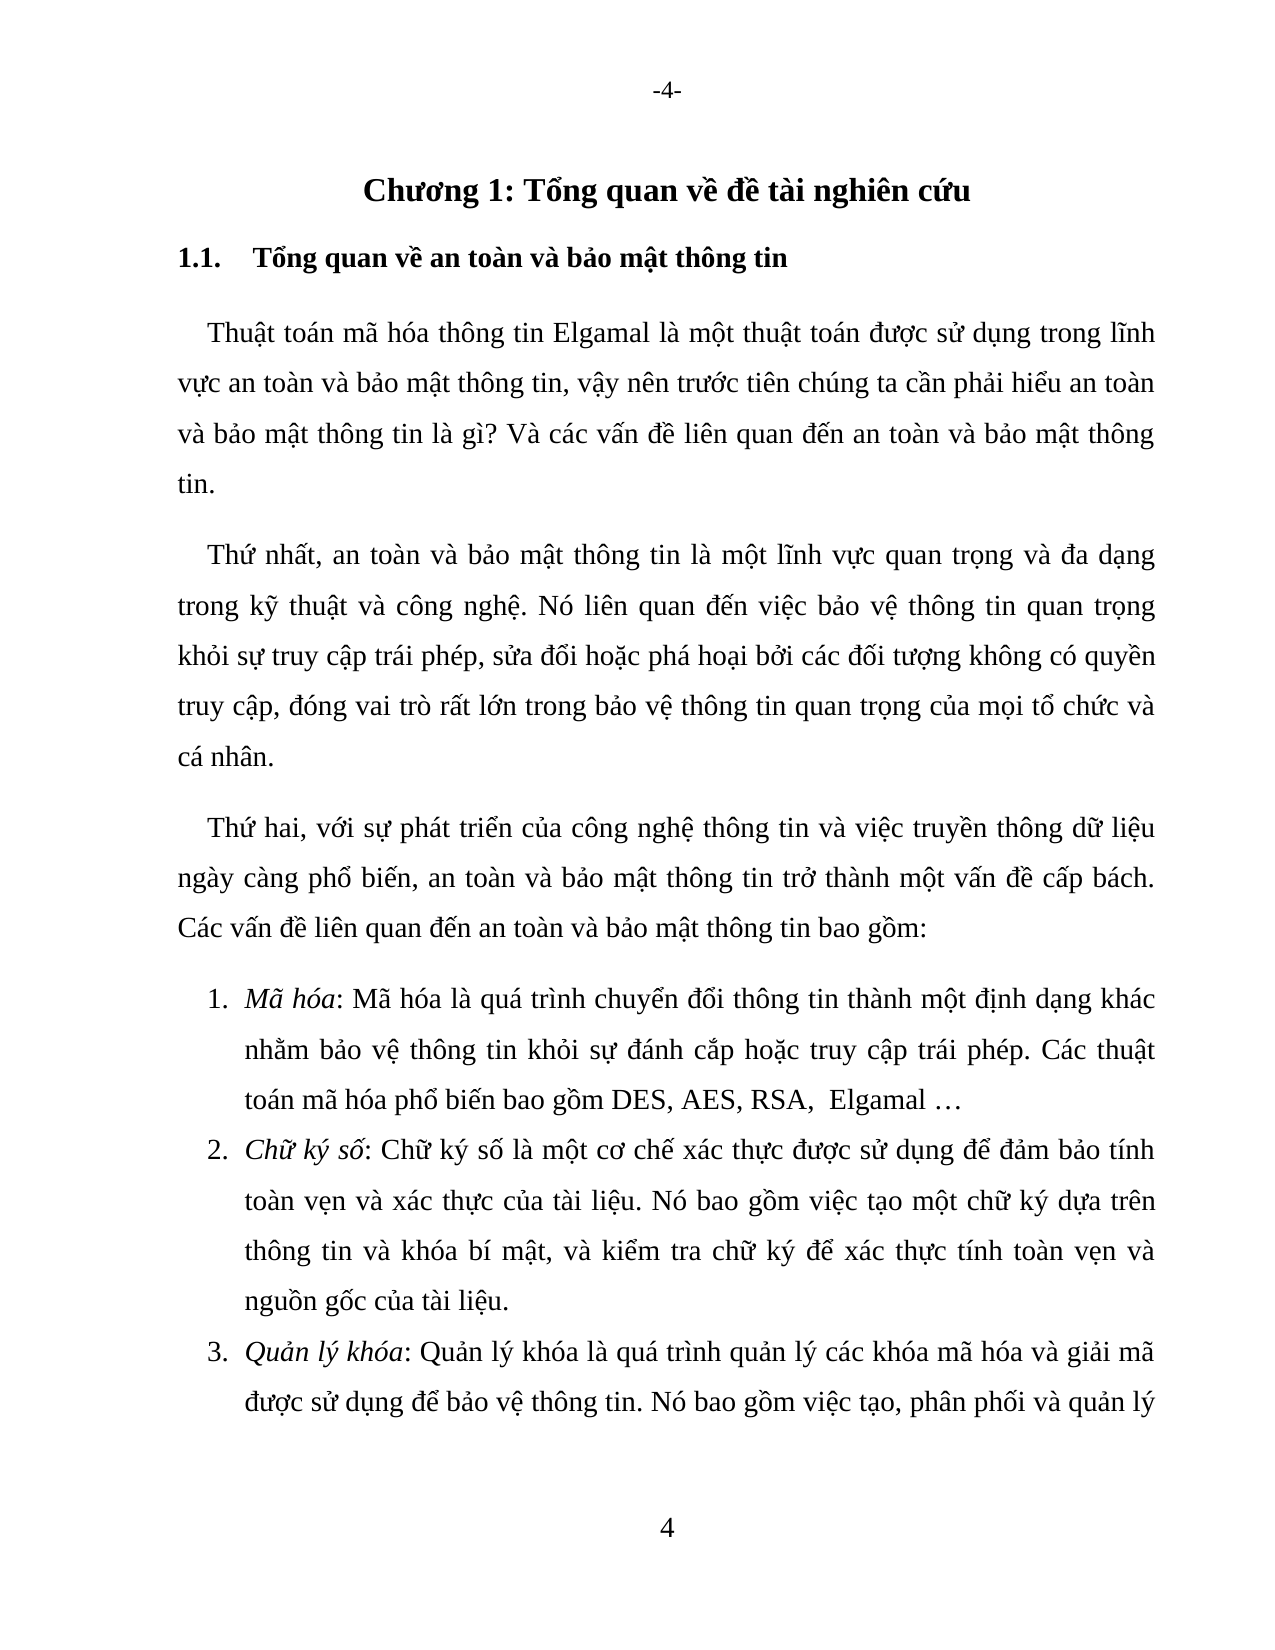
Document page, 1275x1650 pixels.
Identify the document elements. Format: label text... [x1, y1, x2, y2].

text Thứ hai, với sự phát triển của công nghệ thông tin và việc truyền thông dữ liệu ngày càng phổ biến, an toàn và bảo mật thông tin trở thành một vấn đề cấp bách. Các vấn đề liên quan đến an toàn và bảo mật thông tin bao gồm: [177, 810, 1157, 944]
subtitle Chương 1: Tổng quan về đề tài nghiên cứu [177, 170, 1157, 208]
subtitle Tổng quan về an toàn và bảo mật thông tin [177, 240, 1157, 273]
text Thuật toán mã hóa thông tin Elgamal là một thuật toán được sử dụng trong lĩnh vực an toàn và bảo mật thông tin, vậy nên trước tiên chúng ta cần phải hiểu an toàn và bảo mật thông tin là gì? Và các vấn đề liên quan đến an toàn và bảo mật thông tin. [177, 315, 1157, 500]
text Thứ nhất, an toàn và bảo mật thông tin là một lĩnh vực quan trọng và đa dạng trong kỹ thuật và công nghệ. Nó liên quan đến việc bảo vệ thông tin quan trọng khỏi sự truy cập trái phép, sửa đổi hoặc phá hoại bởi các đối tượng không có quyền truy cập, đóng vai trò rất lớn trong bảo vệ thông tin quan trọng của mọi tổ chức và cá nhân. [177, 537, 1157, 772]
list Chữ ký số: Chữ ký số là một cơ chế xác thực được sử dụng để đảm bảo tính toàn vẹn và xác thực của tài liệu. Nó bao gồm việc tạo một chữ ký dựa trên thông tin và khóa bí mật, và kiểm tra chữ ký để xác thực tính toàn vẹn và nguồn gốc của tài liệu. [207, 1132, 1157, 1317]
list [207, 1334, 1157, 1418]
list Mã hóa: Mã hóa là quá trình chuyển đổi thông tin thành một định dạng khác nhằm bảo vệ thông tin khỏi sự đánh cắp hoặc truy cập trái phép. Các thuật toán mã hóa phổ biến bao gồm DES, AES, RSA, Elgamal … [207, 982, 1157, 1116]
